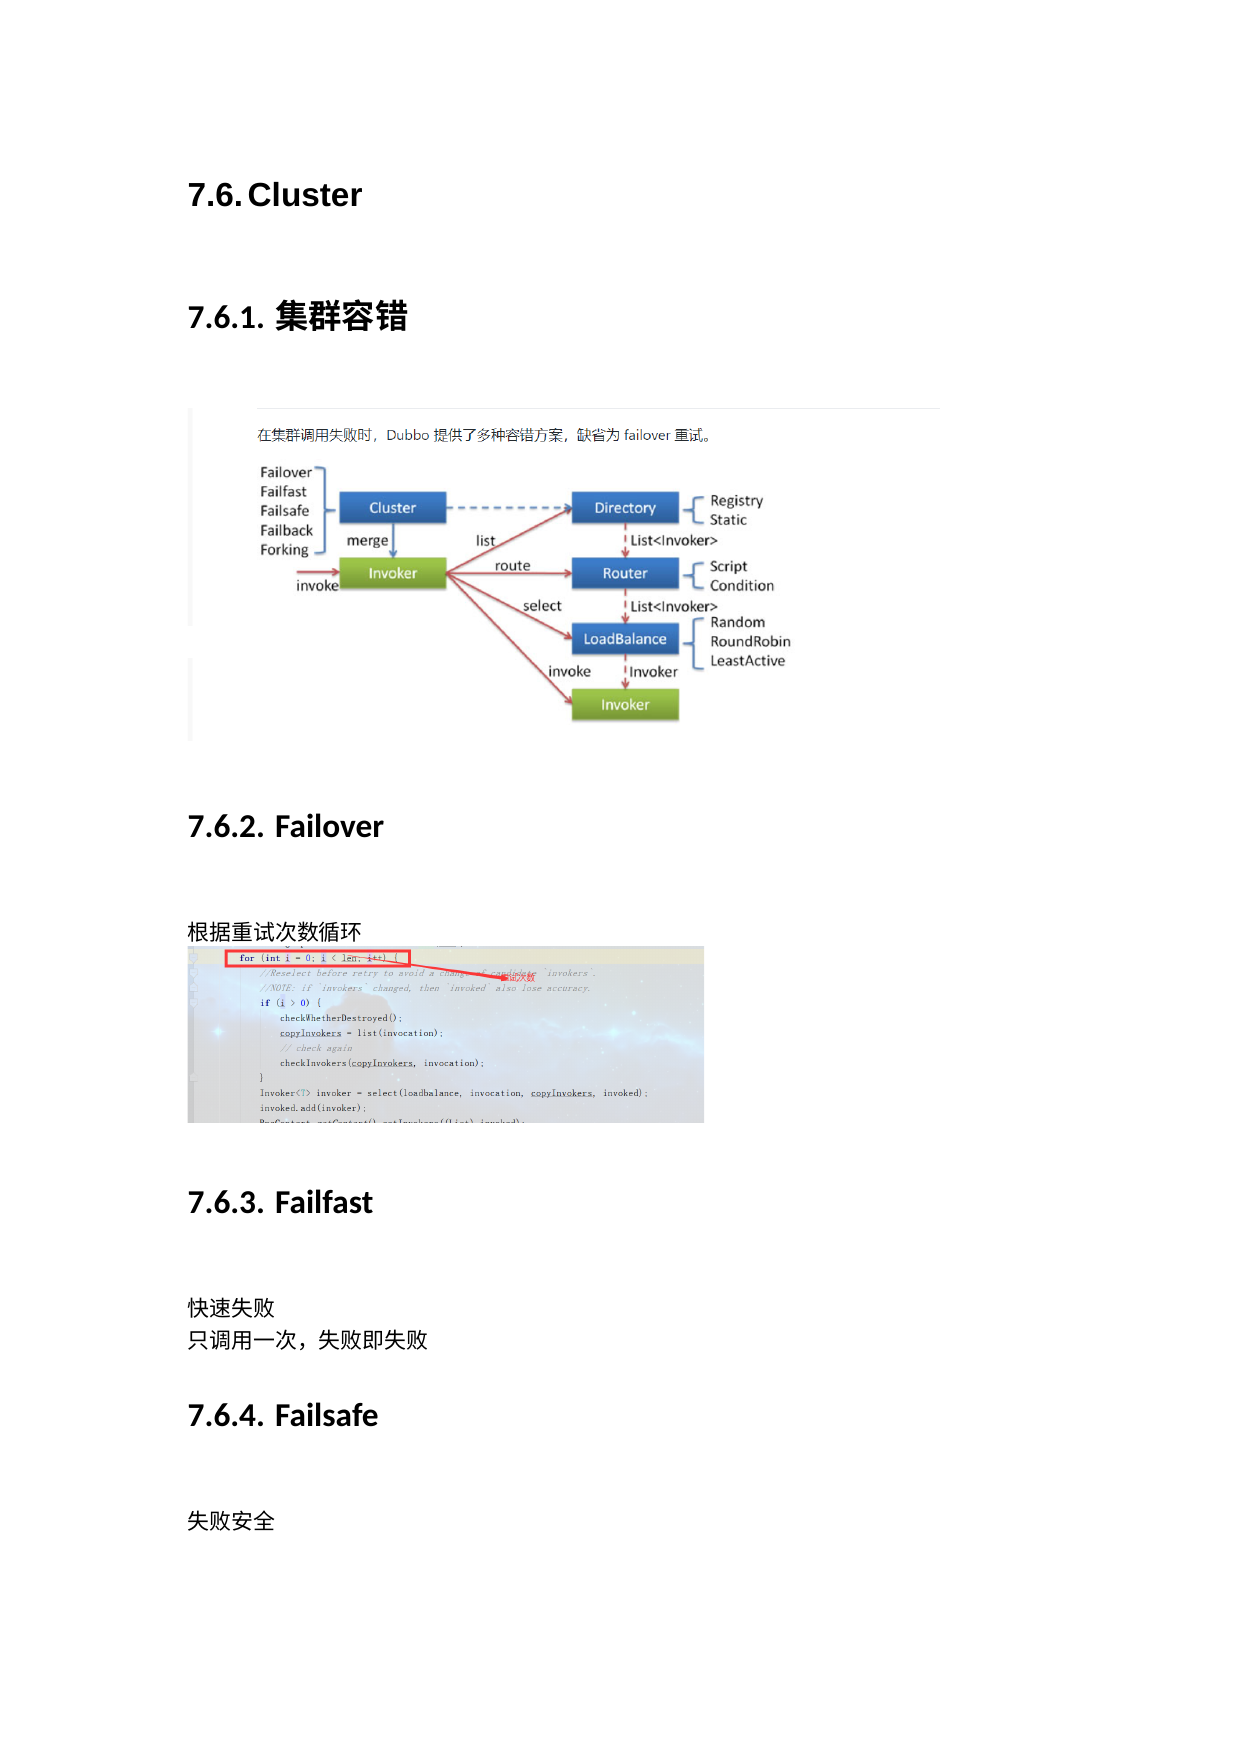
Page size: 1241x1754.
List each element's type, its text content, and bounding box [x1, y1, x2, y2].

text 只调用一次，失败即失败 [187, 1323, 1053, 1355]
subtitle 集群容错 [187, 282, 1053, 347]
subtitle Failfast [187, 1169, 1053, 1234]
text 失败安全 [187, 1504, 1053, 1536]
picture [187, 408, 1052, 741]
text 根据重试次数循环 [187, 914, 1053, 947]
picture [187, 946, 705, 1123]
subtitle Failover [187, 793, 1053, 858]
subtitle Cluster [187, 162, 1053, 227]
subtitle Failsafe [187, 1382, 1053, 1447]
text 快速失败 [187, 1290, 1053, 1323]
